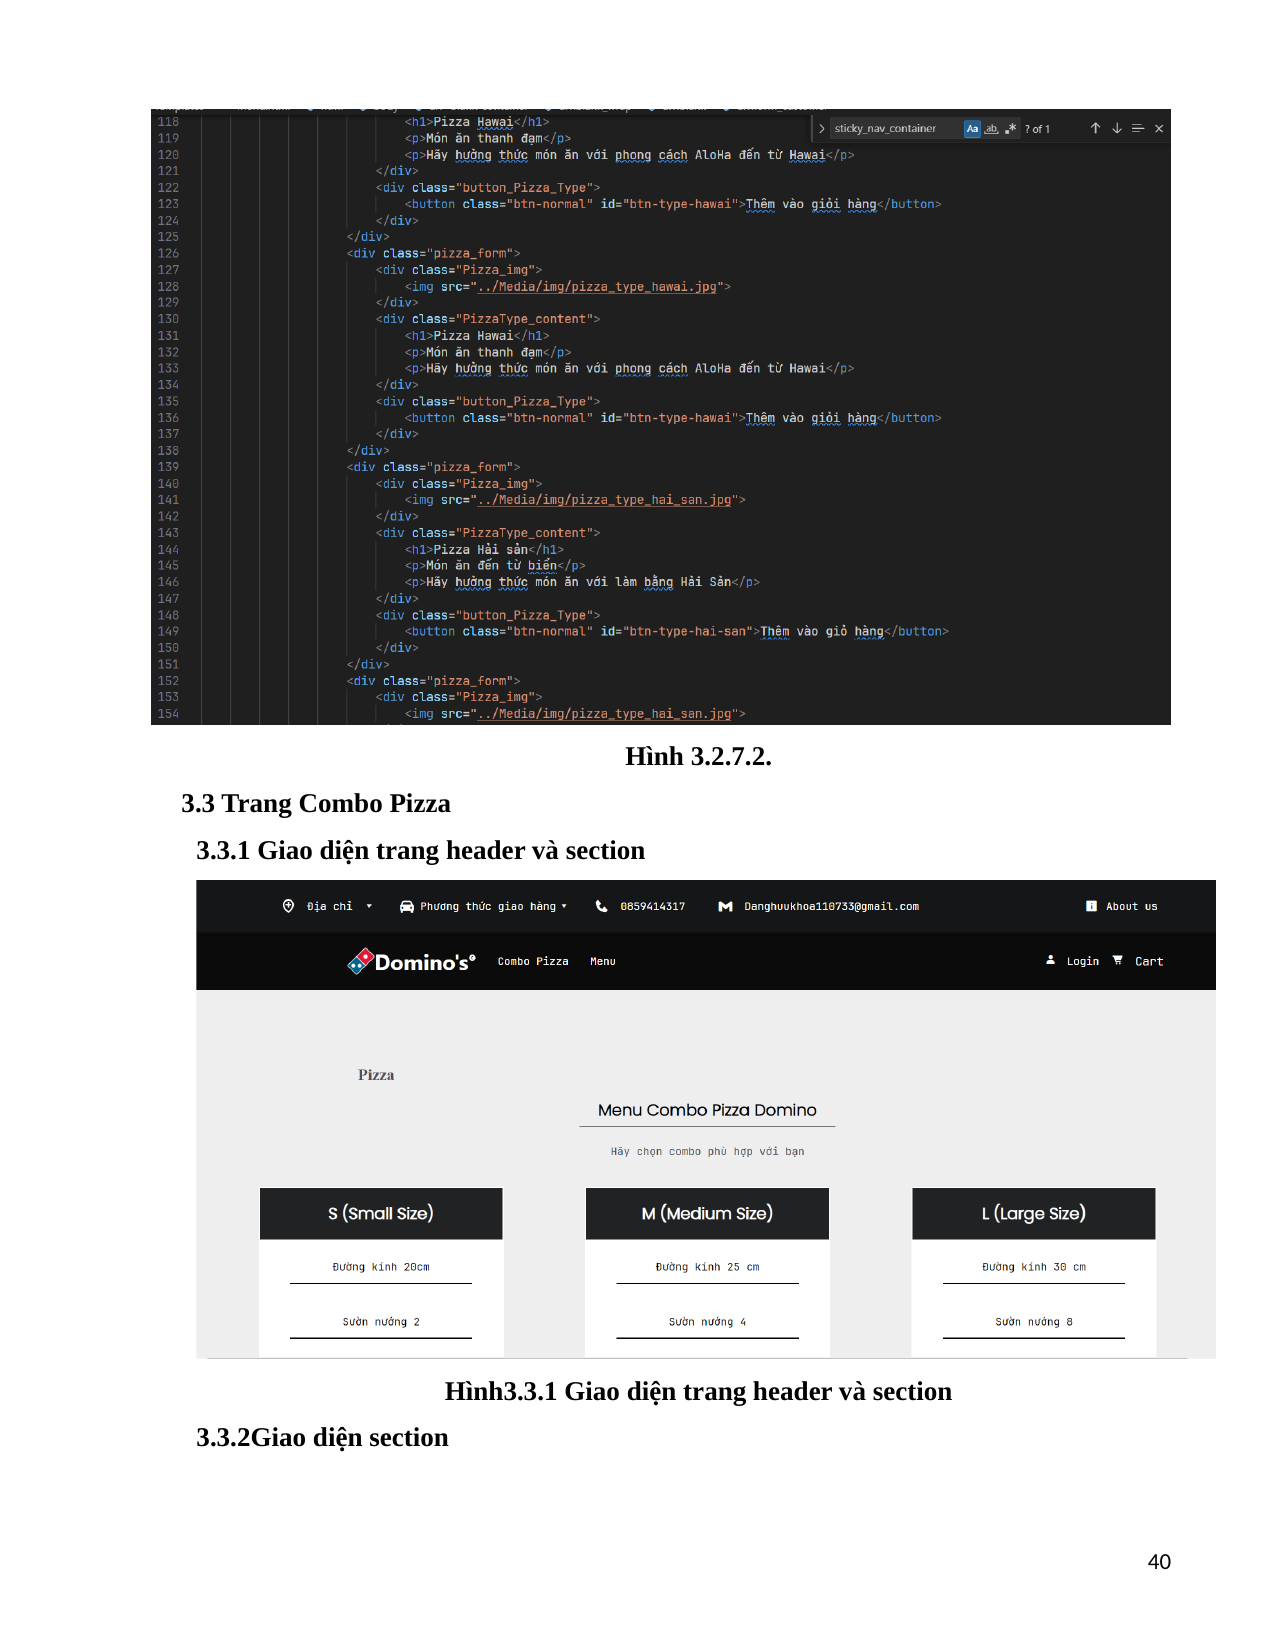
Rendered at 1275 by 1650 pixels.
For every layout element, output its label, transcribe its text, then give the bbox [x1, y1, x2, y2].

list Hình3.3.1 Giao diện trang header và section [226, 1374, 1171, 1406]
list Hình 3.2.7.2. [226, 741, 1171, 772]
list 3.3.2Giao diện section [196, 1421, 1171, 1452]
picture [151, 109, 1171, 725]
picture [196, 880, 1216, 1359]
list 3.3 Trang Combo Pizza [181, 787, 1171, 818]
list 3.3.1 Giao diện trang header và section [196, 834, 1171, 865]
